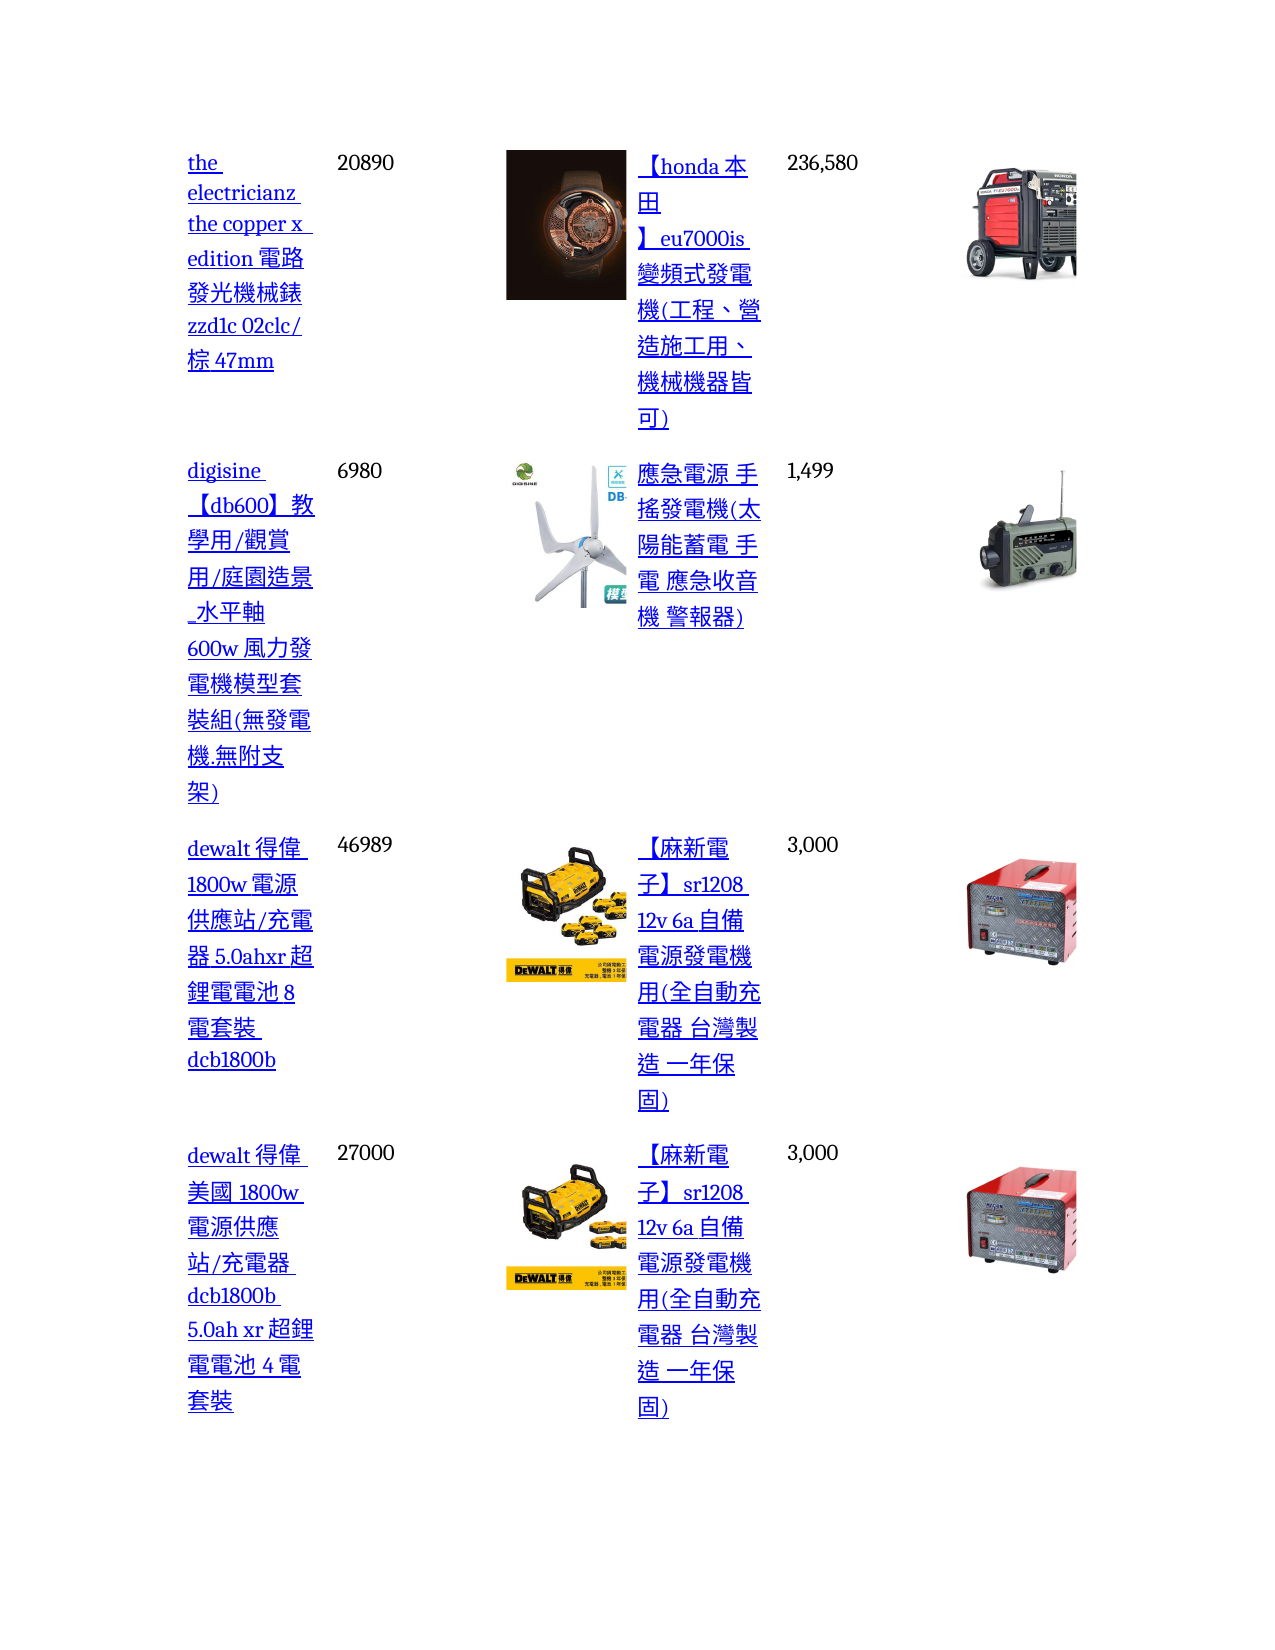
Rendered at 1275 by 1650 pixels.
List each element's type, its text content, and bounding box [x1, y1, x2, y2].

table_cell 20890 [326, 150, 476, 457]
table_cell 應急電源 手搖發電機(太陽能蓄電 手電 應急收音機 警報器) [626, 458, 776, 832]
table_cell 【honda 本田】eu7000is 變頻式發電機(工程、營造施工用、機械機器皆可) [626, 150, 776, 457]
table_cell dewalt 得偉 美國 1800w 電源供應站/充電器 dcb1800b 5.0ah xr超鋰電電池 4電套裝 [176, 1140, 326, 1447]
table_cell 27000 [326, 1140, 476, 1447]
table_cell the electricianz the copper x edition 電路發光機械錶zzd1c 02clc/棕47mm [176, 150, 326, 457]
table_cell [476, 150, 626, 457]
picture [506, 150, 627, 300]
table_cell digisine 【db600】教學用/觀賞用/庭園造景_水平軸600w風力發電機模型套裝組(無發電機.無附支架) [176, 458, 326, 832]
table_cell [926, 1140, 1076, 1447]
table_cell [626, 1140, 776, 1447]
table_cell 3,000 [776, 832, 926, 1139]
table_cell 46989 [326, 832, 476, 1139]
picture [956, 457, 1077, 608]
table_cell dewalt 得偉 1800w電源供應站/充電器5.0ahxr超鋰電電池8電套裝 dcb1800b [176, 832, 326, 1139]
picture [506, 832, 627, 982]
table_cell 1,499 [776, 458, 926, 832]
table_cell 3,000 [776, 1140, 926, 1447]
picture [506, 1139, 627, 1290]
table_cell 6980 [326, 458, 476, 832]
table_cell [926, 832, 1076, 1139]
picture [956, 832, 1077, 982]
table_cell [476, 1140, 626, 1447]
table_cell 【麻新電子】sr1208 12v 6a自備電源發電機用(全自動充電器 台灣製造 一年保固) [626, 832, 776, 1139]
table_cell 236,580 [776, 150, 926, 457]
table_cell [926, 150, 1076, 457]
picture [956, 150, 1077, 300]
picture [506, 457, 627, 608]
table_cell [476, 832, 626, 1139]
table_cell [476, 458, 626, 832]
table_cell [926, 458, 1076, 832]
picture [956, 1139, 1077, 1290]
